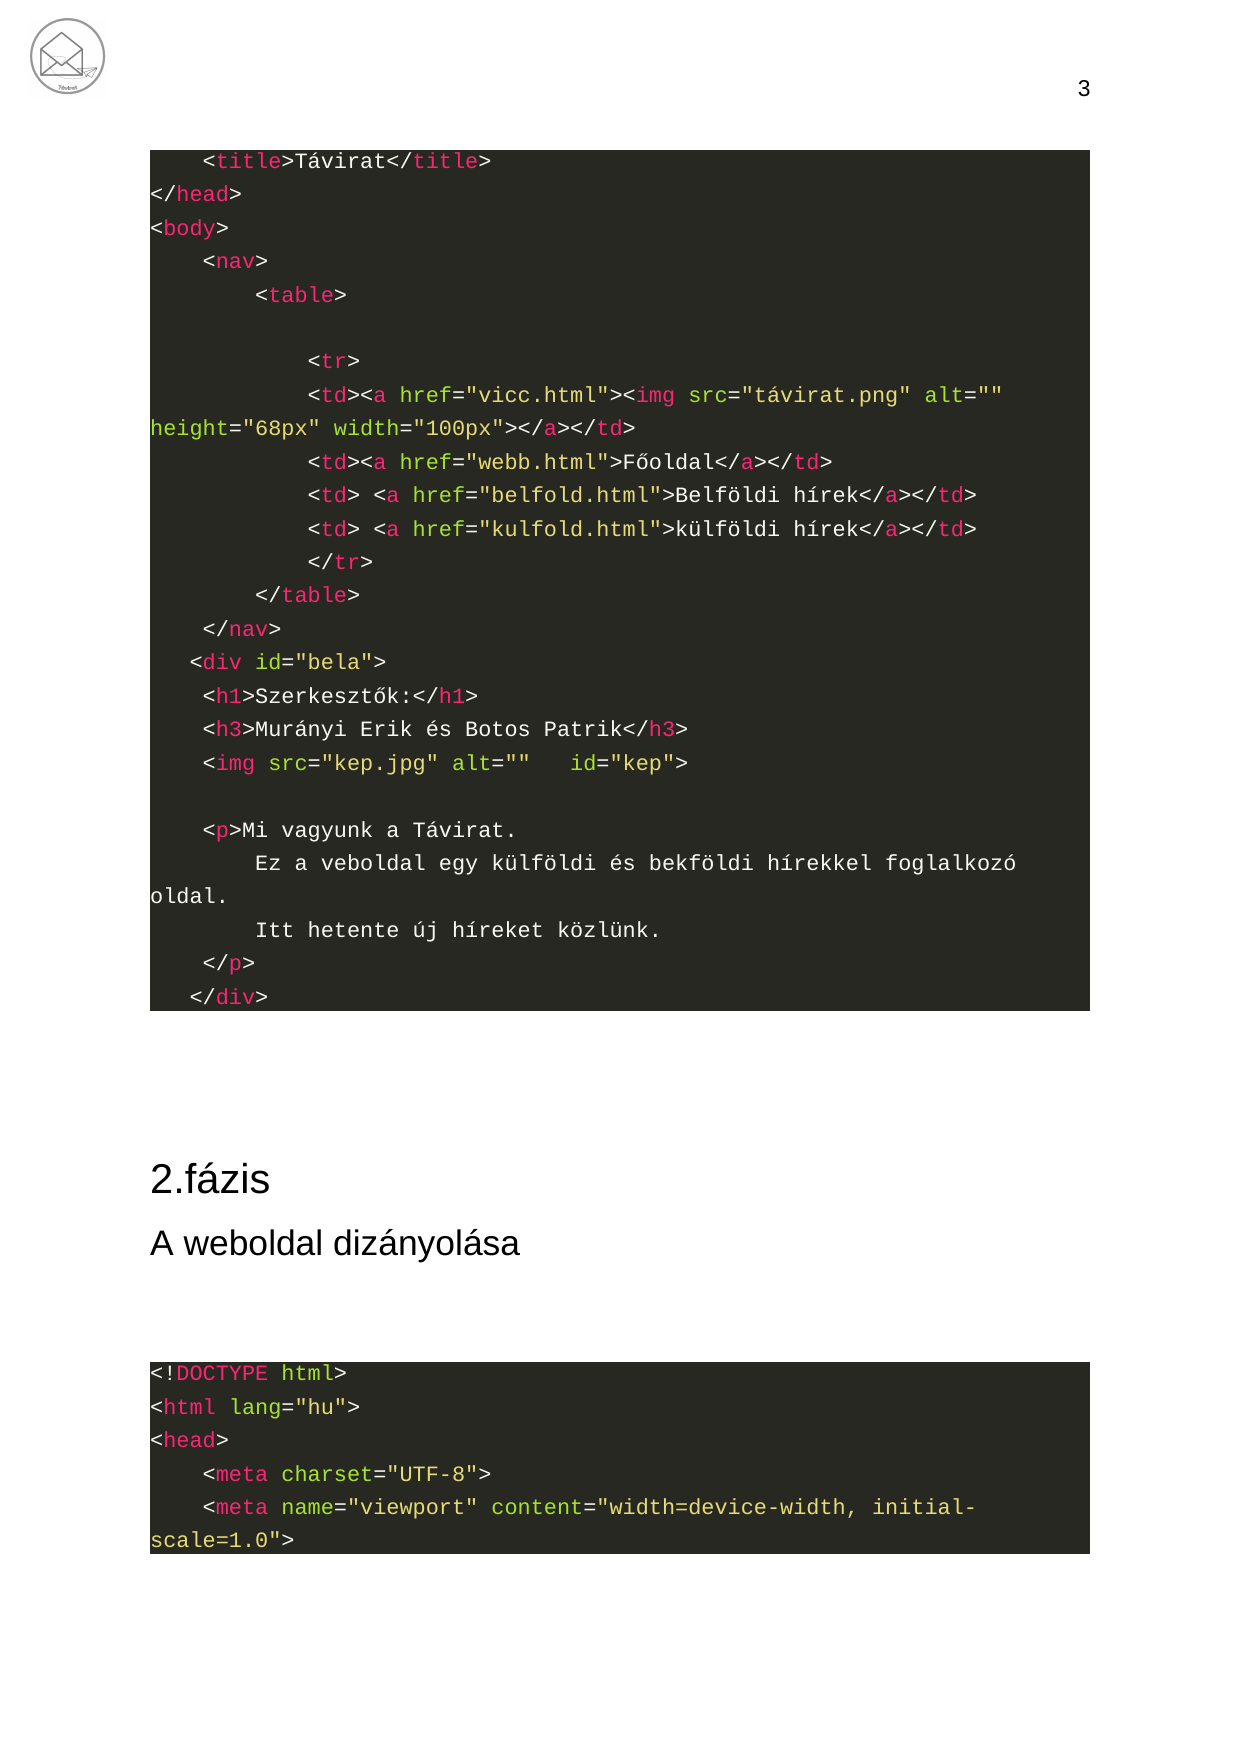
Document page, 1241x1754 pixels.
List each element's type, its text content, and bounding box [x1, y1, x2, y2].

text A weboldal dizányolása [150, 1222, 1090, 1263]
text <td> <a href="kulfold.html">külföldi hírek</a></td> [150, 518, 1090, 543]
text </tr> [150, 551, 1090, 576]
picture [28, 18, 107, 98]
text </head> [150, 183, 1090, 208]
text <div id="bela"> [150, 652, 1090, 676]
text <p>Mi vagyunk a Távirat. [150, 819, 1090, 843]
text <nav> [150, 250, 1090, 275]
text <body> [150, 217, 1090, 242]
text Ez a veboldal egy külföldi és bekföldi hírekkel foglalkozó oldal. [150, 852, 1090, 910]
text <tr> [150, 351, 1090, 375]
text <td><a href="webb.html">Főoldal</a></td> [150, 451, 1090, 476]
text <h3>Murányi Erik és Botos Patrik</h3> [150, 718, 1090, 743]
text </div> [150, 986, 1090, 1011]
text <td><a href="vicc.html"><img src="távirat.png" alt="" height="68px" width="100px"></a></td> [150, 384, 1090, 442]
text <img src="kep.jpg" alt="" id="kep"> [150, 752, 1090, 777]
text <html lang="hu"> [150, 1396, 1090, 1421]
text <table> [150, 284, 1090, 308]
text <td> <a href="belfold.html">Belföldi hírek</a></td> [150, 484, 1090, 509]
text <meta charset="UTF-8"> [150, 1463, 1090, 1488]
text <h1>Szerkesztők:</h1> [150, 685, 1090, 710]
text <title>Távirat</title> [150, 150, 1090, 175]
text </p> [150, 952, 1090, 977]
text <!DOCTYPE html> [150, 1362, 1090, 1387]
text Itt hetente új híreket közlünk. [150, 919, 1090, 944]
text </nav> [150, 618, 1090, 643]
text <head> [150, 1429, 1090, 1454]
text <meta name="viewport" content="width=device-width, initial-scale=1.0"> [150, 1496, 1090, 1554]
subtitle 2.fázis [150, 1154, 1090, 1202]
text </table> [150, 585, 1090, 609]
